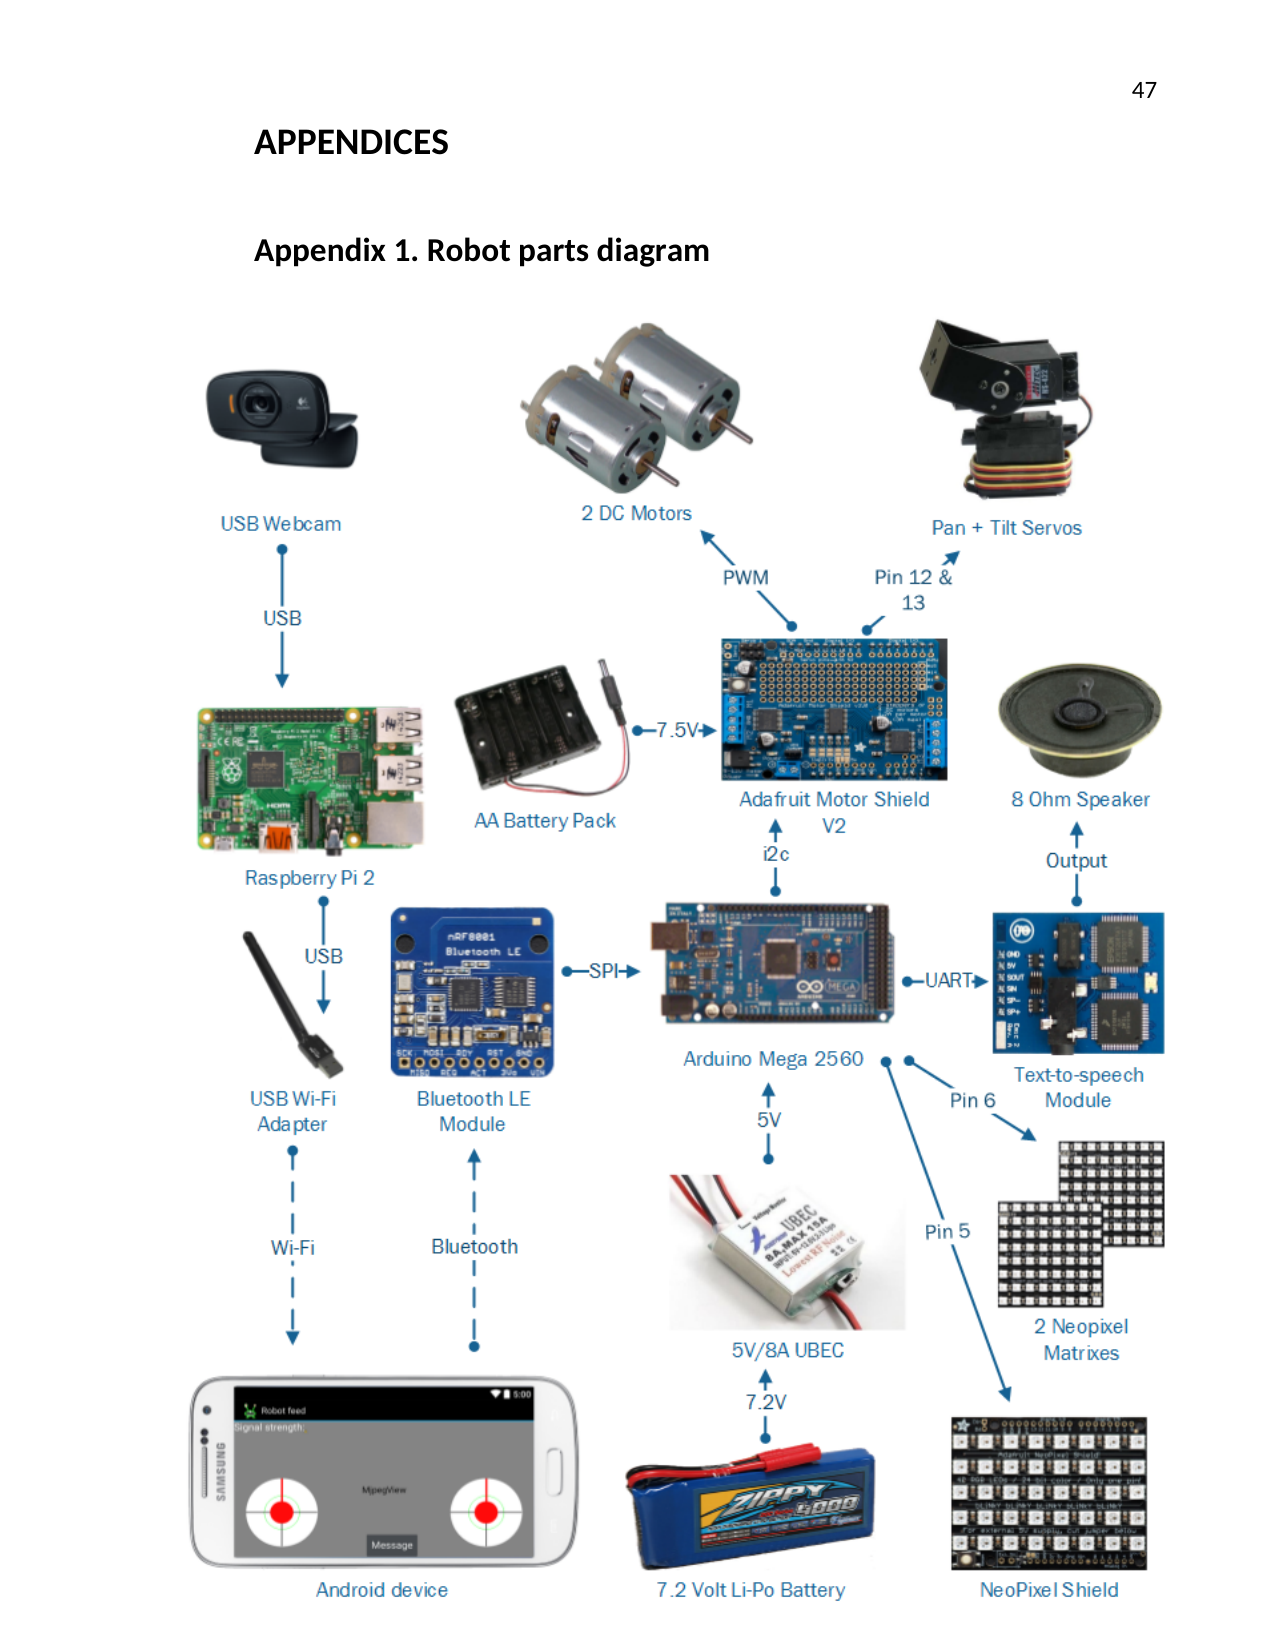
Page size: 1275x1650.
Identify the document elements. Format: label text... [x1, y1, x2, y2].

picture [182, 306, 1166, 1613]
subtitle Appendix 1. Robot parts diagram [254, 228, 1157, 269]
subtitle Appendices [254, 118, 1157, 164]
